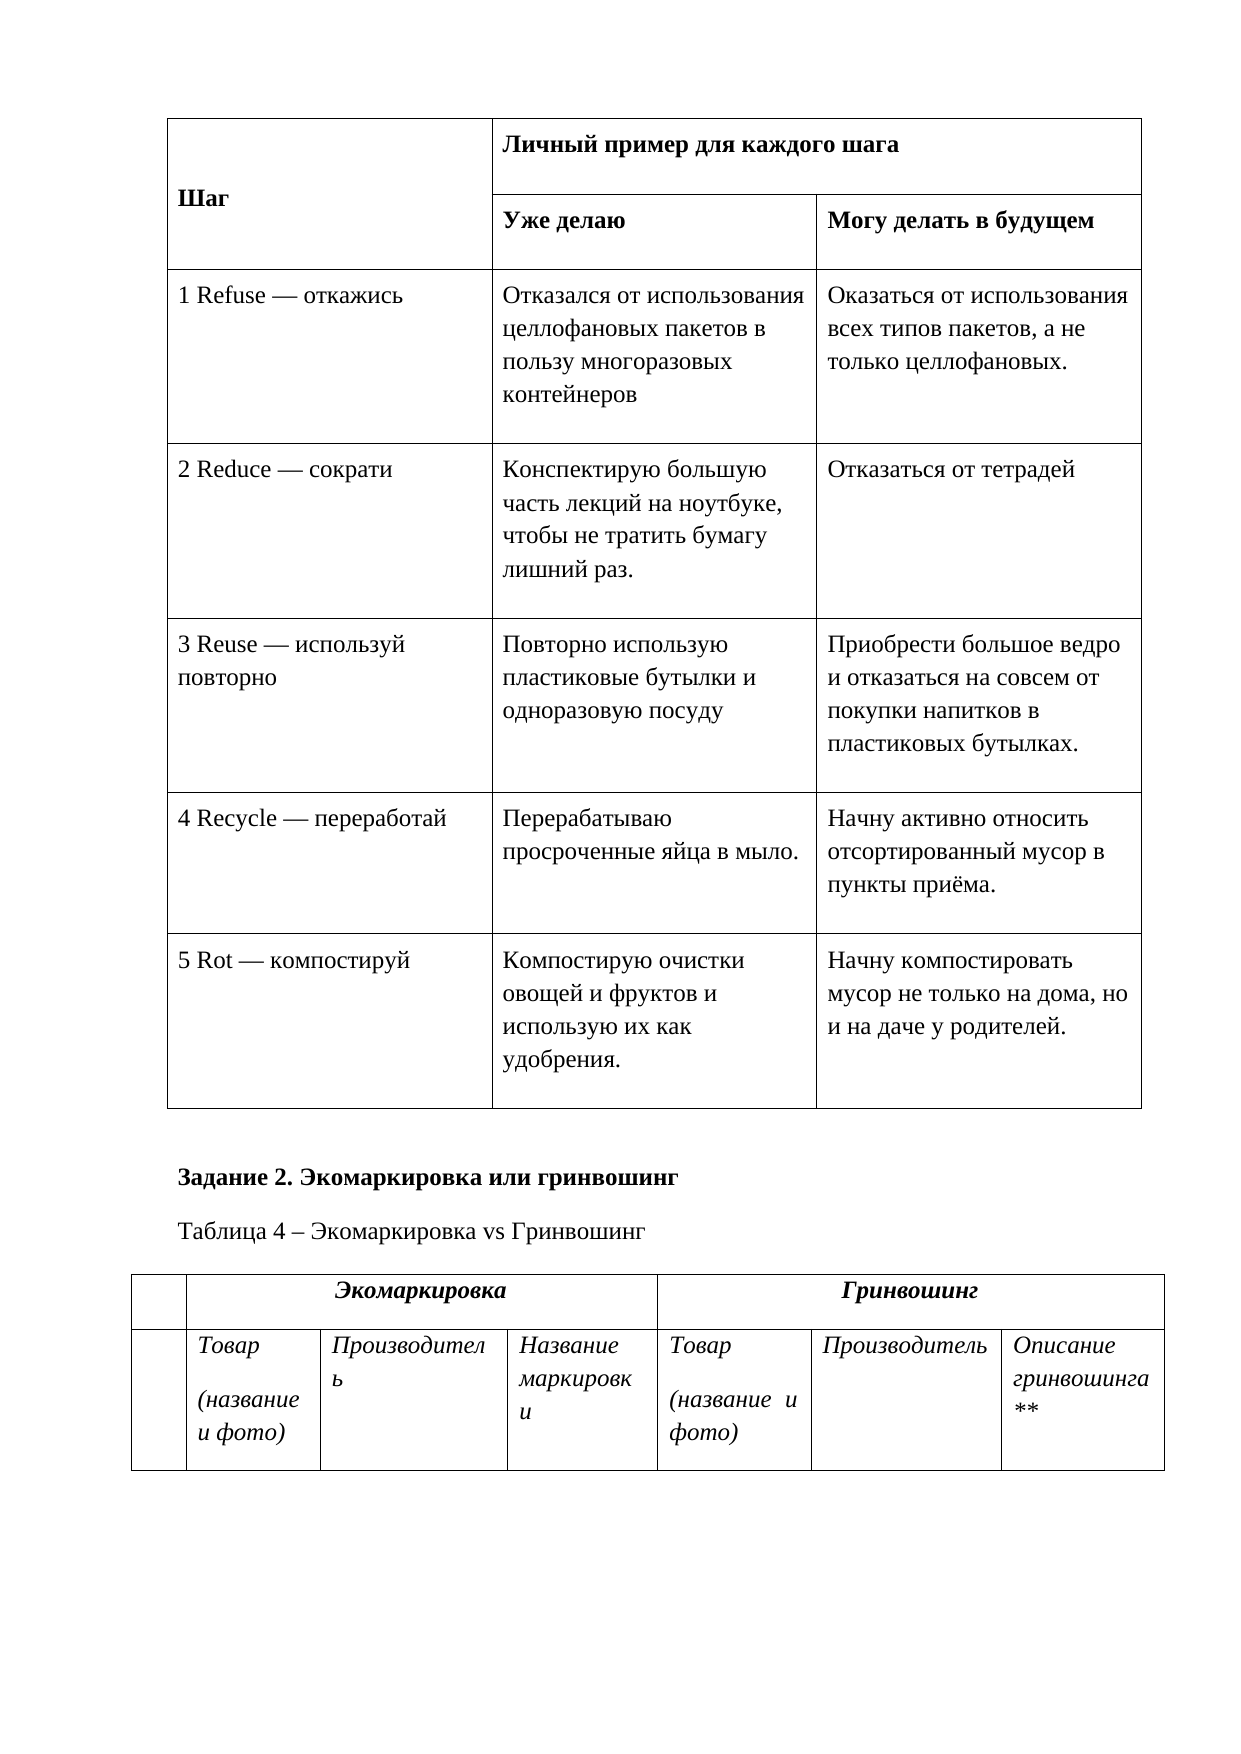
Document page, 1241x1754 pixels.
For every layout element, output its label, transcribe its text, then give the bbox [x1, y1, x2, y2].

table_header Шаг [168, 119, 492, 269]
table_cell 1 Refuse — откажись [168, 270, 492, 443]
table_cell Повторно использую пластиковые бутылки и одноразовую посуду [493, 619, 816, 792]
table_cell Оказаться от использования всех типов пакетов, а не только целлофановых. [817, 270, 1141, 443]
table_cell Производитель [321, 1330, 507, 1470]
table_header [132, 1275, 186, 1329]
table_header Гринвошинг [658, 1275, 1164, 1329]
table_header Личный пример для каждого шага [493, 119, 1141, 193]
table_header Экомаркировка [187, 1275, 657, 1329]
table_cell Отказался от использования целлофановых пакетов в пользу многоразовых контейнеров [493, 270, 816, 443]
table_cell 4 Recycle — переработай [168, 793, 492, 933]
table_cell Название маркировки [508, 1330, 657, 1470]
table_cell Производитель [812, 1330, 1001, 1470]
table_cell Уже делаю [493, 195, 816, 269]
table_cell Описание гринвошинга** [1002, 1330, 1164, 1470]
table_cell 3 Reuse — используй повторно [168, 619, 492, 792]
table_cell Начну активно относить отсортированный мусор в пункты приёма. [817, 793, 1141, 933]
table_cell Конспектирую большую часть лекций на ноутбуке, чтобы не тратить бумагу лишний раз. [493, 444, 816, 617]
table_cell [132, 1330, 186, 1470]
table_cell Компостирую очистки овощей и фруктов и использую их как удобрения. [493, 934, 816, 1108]
text Задание 2. Экомаркировка или гринвошинг [177, 1162, 1152, 1191]
table_cell Приобрести большое ведро и отказаться на совсем от покупки напитков в пластиковых бутылках. [817, 619, 1141, 792]
text Таблица 4 – Экомаркировка vs Гринвошинг [177, 1216, 1152, 1245]
table_cell Перерабатываю просроченные яйца в мыло. [493, 793, 816, 933]
table_cell 2 Reduce — сократи [168, 444, 492, 617]
table_cell 5 Rot — компостируй [168, 934, 492, 1108]
table_cell Начну компостировать мусор не только на дома, но и на даче у родителей. [817, 934, 1141, 1108]
table_cell Товар (название и фото) [187, 1330, 320, 1470]
table_cell Отказаться от тетрадей [817, 444, 1141, 617]
table_cell Могу делать в будущем [817, 195, 1141, 269]
table_cell Товар (название и фото) [658, 1330, 811, 1470]
